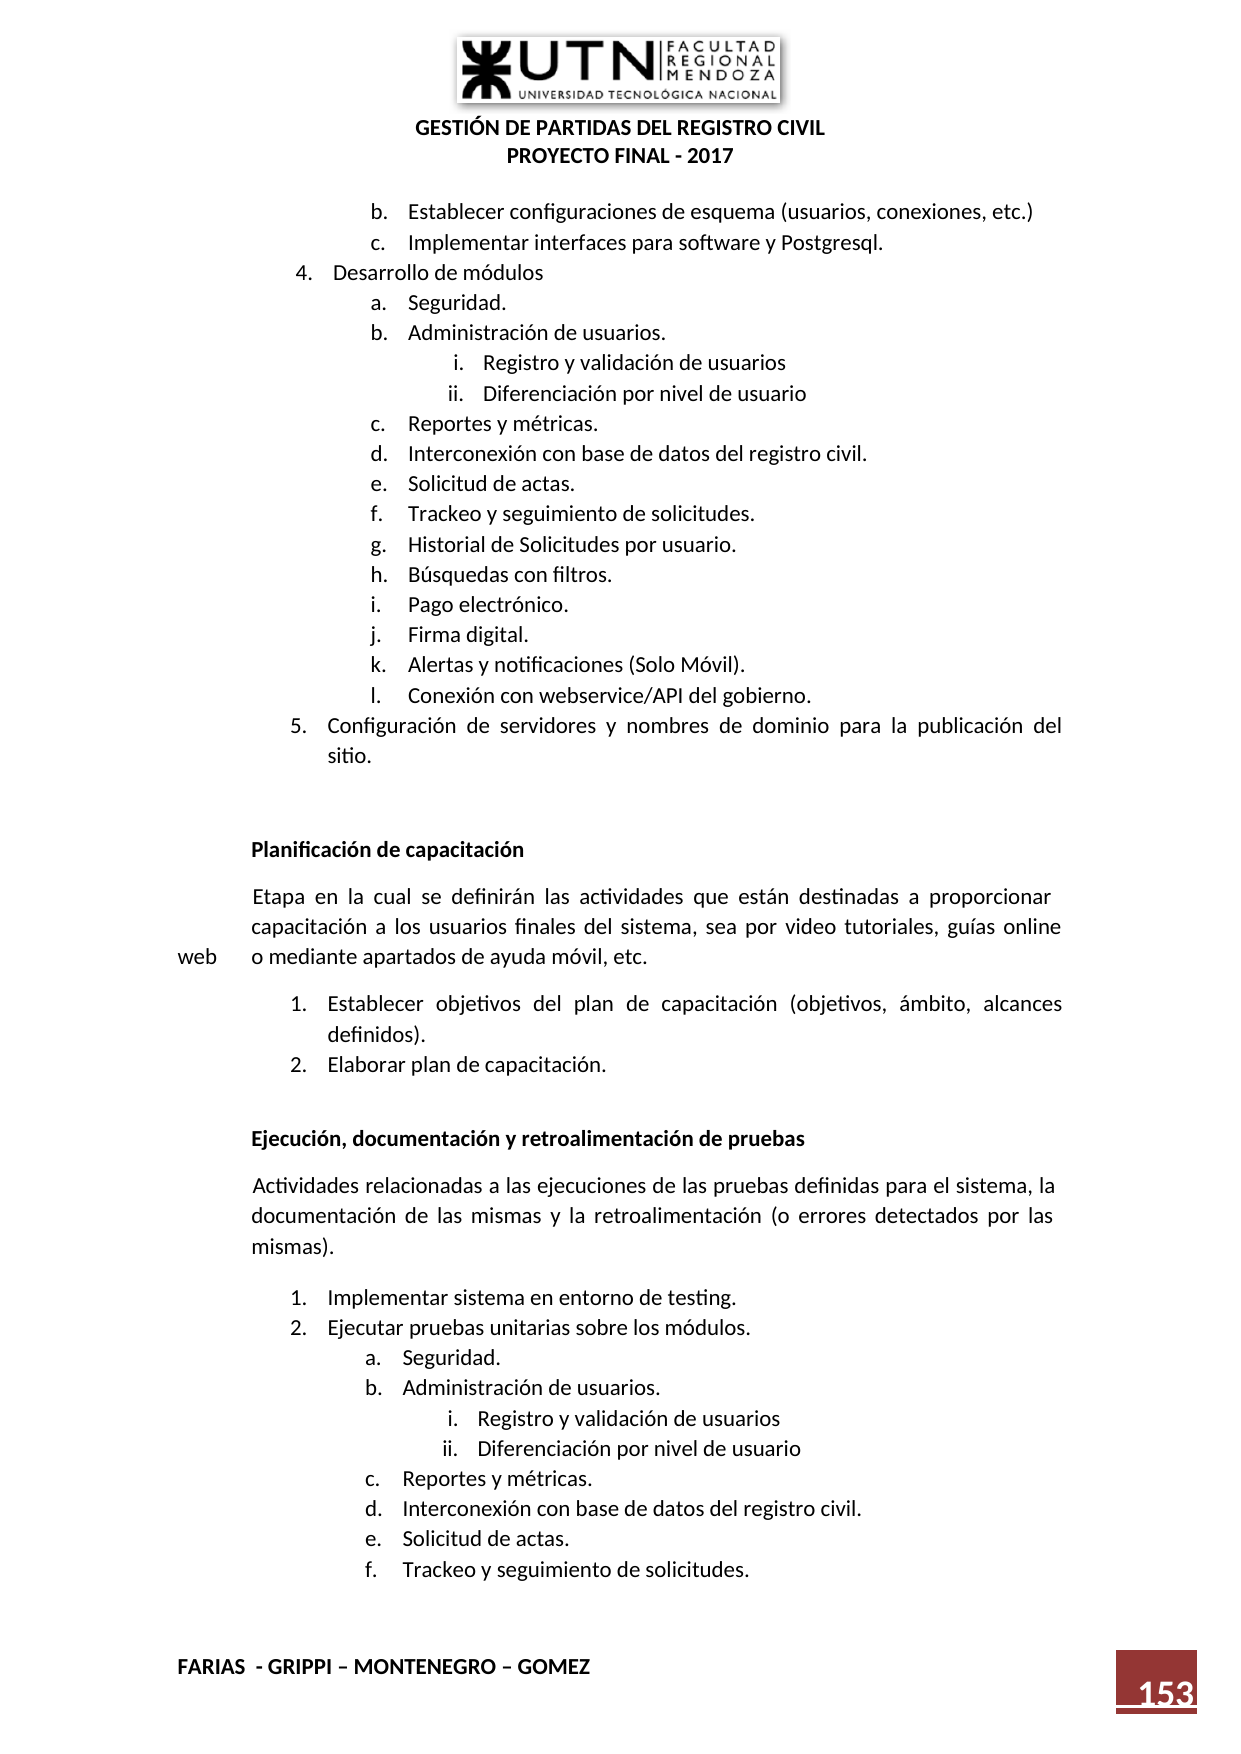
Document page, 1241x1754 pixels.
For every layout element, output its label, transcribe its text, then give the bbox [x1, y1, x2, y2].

list Diferenciación por nivel de usuario [464, 379, 1063, 407]
list Firma digital. [370, 620, 1063, 648]
list Implementar sistema en entorno de testing. [290, 1283, 1063, 1311]
text Etapa en la cual se definirán las actividades que están destinadas a proporcionar capacitación a los usuarios finales del sistema, sea por video tutoriales, guías online web o mediante apartados de ayuda móvil, etc. [177, 882, 1063, 970]
list Reportes y métricas. [365, 1464, 1063, 1492]
list Implementar interfaces para software y Postgresql. [370, 228, 1063, 256]
list Historial de Solicitudes por usuario. [370, 530, 1063, 558]
list Administración de usuarios. [365, 1373, 1063, 1402]
text Actividades relacionadas a las ejecuciones de las pruebas definidas para el sistema, la documentación de las mismas y la retroalimentación (o errores detectados por las mismas). [177, 1171, 1063, 1260]
list Configuración de servidores y nombres de dominio para la publicación del sitio. [290, 711, 1063, 769]
list Conexión con webservice/API del gobierno. [370, 681, 1063, 709]
text Planificación de capacitación [177, 835, 1063, 863]
list Elaborar plan de capacitación. [290, 1051, 1063, 1079]
list Solicitud de actas. [370, 469, 1063, 497]
list Interconexión con base de datos del registro civil. [370, 439, 1063, 467]
list Interconexión con base de datos del registro civil. [365, 1494, 1063, 1522]
list Registro y validación de usuarios [464, 348, 1063, 377]
list Alertas y notificaciones (Solo Móvil). [370, 651, 1063, 679]
list Administración de usuarios. [370, 318, 1063, 346]
list Establecer configuraciones de esquema (usuarios, conexiones, etc.) [370, 197, 1063, 226]
list Reportes y métricas. [370, 409, 1063, 437]
list Registro y validación de usuarios [458, 1404, 1063, 1432]
list Trackeo y seguimiento de solicitudes. [370, 499, 1063, 528]
list Desarrollo de módulos [295, 258, 1063, 286]
list Establecer objetivos del plan de capacitación (objetivos, ámbito, alcances definidos). [290, 989, 1063, 1048]
list Solicitud de actas. [365, 1524, 1063, 1553]
text Ejecución, documentación y retroalimentación de pruebas [177, 1124, 1063, 1153]
list Seguridad. [370, 288, 1063, 316]
picture [449, 29, 791, 114]
list Seguridad. [365, 1343, 1063, 1371]
list Ejecutar pruebas unitarias sobre los módulos. [290, 1313, 1063, 1341]
list Búsquedas con filtros. [370, 560, 1063, 588]
list Trackeo y seguimiento de solicitudes. [365, 1555, 1063, 1583]
list Diferenciación por nivel de usuario [458, 1434, 1063, 1462]
list Pago electrónico. [370, 590, 1063, 618]
